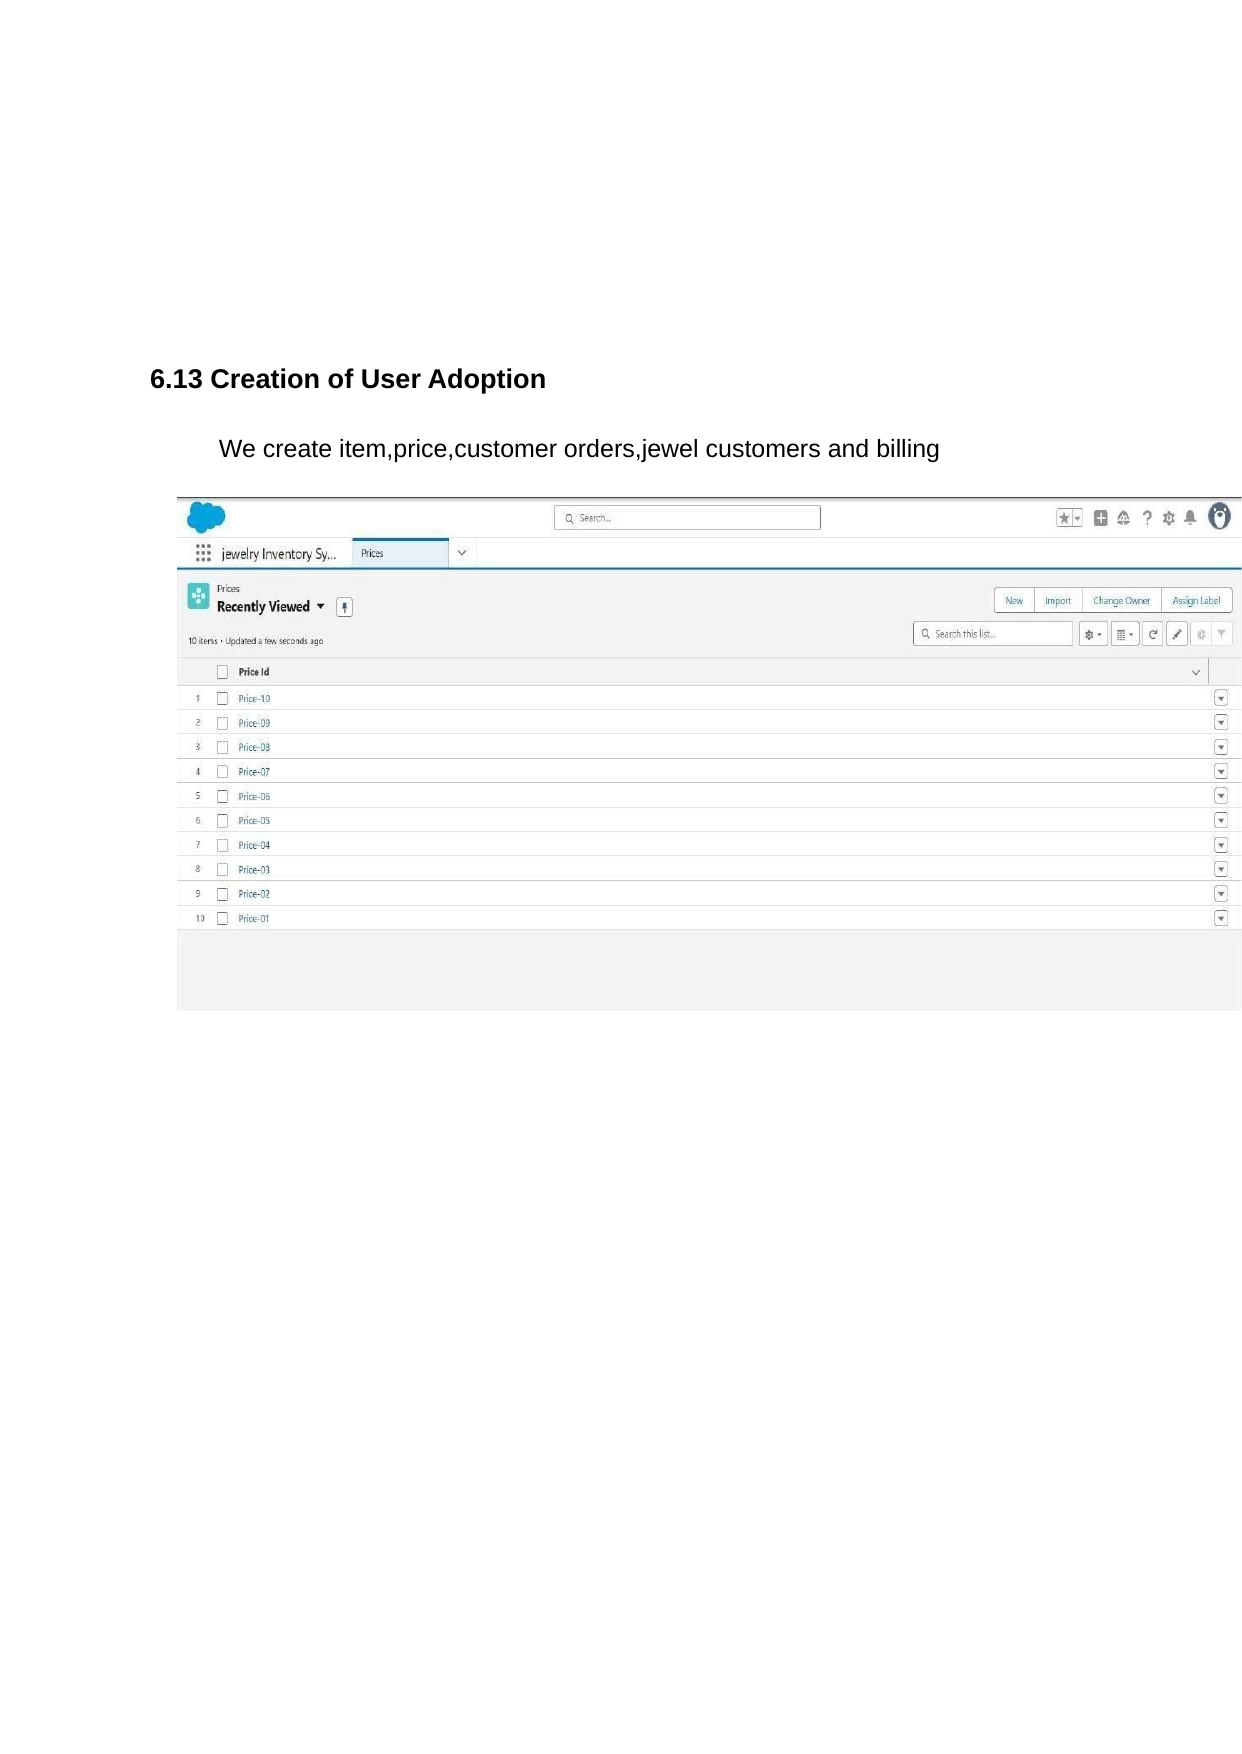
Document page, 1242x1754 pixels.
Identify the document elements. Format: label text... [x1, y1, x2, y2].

text 6.13 Creation of User Adoption [150, 363, 1242, 394]
text We create item,price,customer orders,jewel customers and billing [148, 434, 1242, 463]
picture [177, 497, 1242, 1011]
